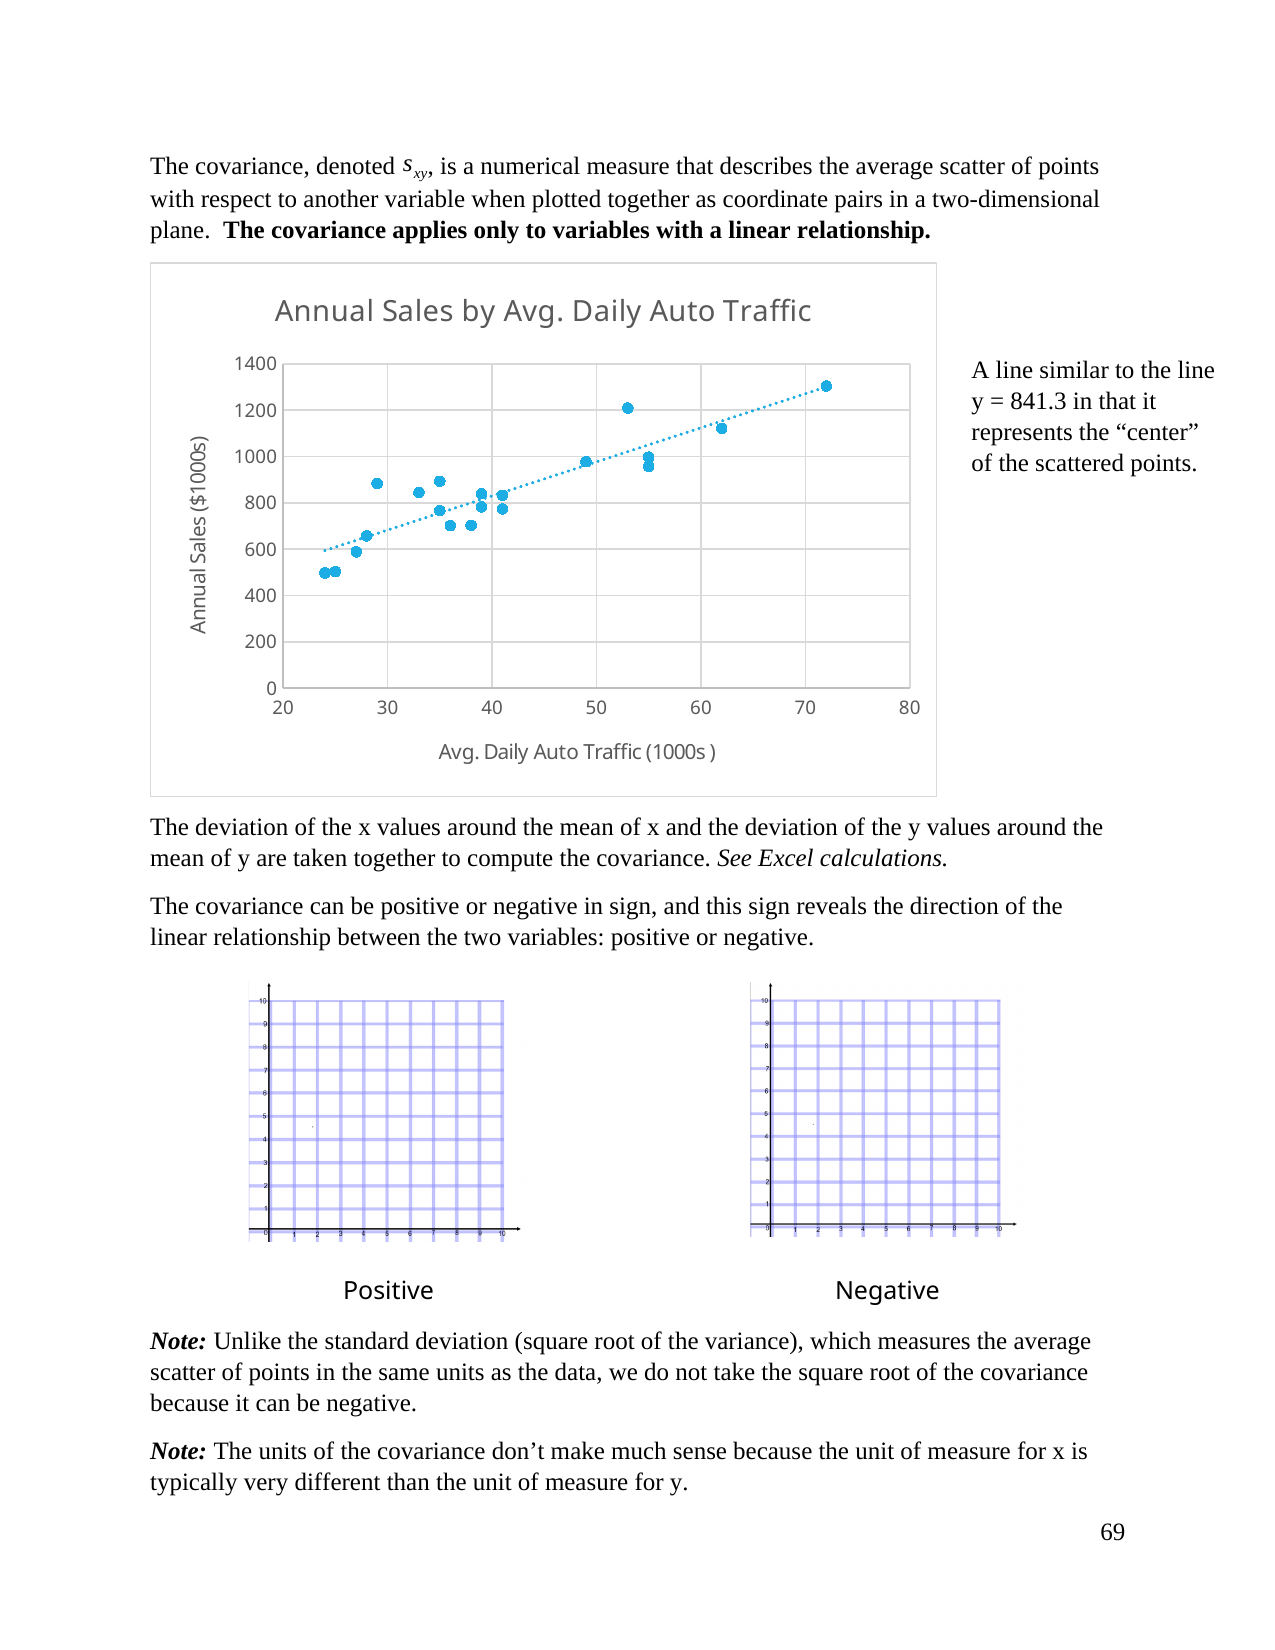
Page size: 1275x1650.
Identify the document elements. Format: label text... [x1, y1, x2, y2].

text Note: The units of the covariance don’t make much sense because the unit of measure for x is typically very different than the unit of measure for y. [150, 1436, 1125, 1496]
table_cell Negative [638, 1261, 1136, 1326]
table_cell Positive [139, 1261, 638, 1326]
text Note: Unlike the standard deviation (square root of the variance), which measures the average scatter of points in the same units as the data, we do not take the square root of the covariance because it can be negative. [150, 1326, 1125, 1417]
text The covariance, denoted , is a numerical measure that describes the average scatter of points with respect to another variable when plotted together as coordinate pairs in a two-dimensional plane. The covariance applies only to variables with a linear relationship. [150, 150, 1125, 243]
table_header [638, 970, 1136, 1261]
picture [248, 982, 528, 1242]
picture [750, 982, 1024, 1237]
table_header [139, 970, 638, 1261]
text The deviation of the x values around the mean of x and the deviation of the y values around the mean of y are taken together to compute the covariance. See Excel calculations. [150, 812, 1125, 872]
text The covariance can be positive or negative in sign, and this sign reveals the direction of the linear relationship between the two variables: positive or negative. [150, 891, 1125, 951]
